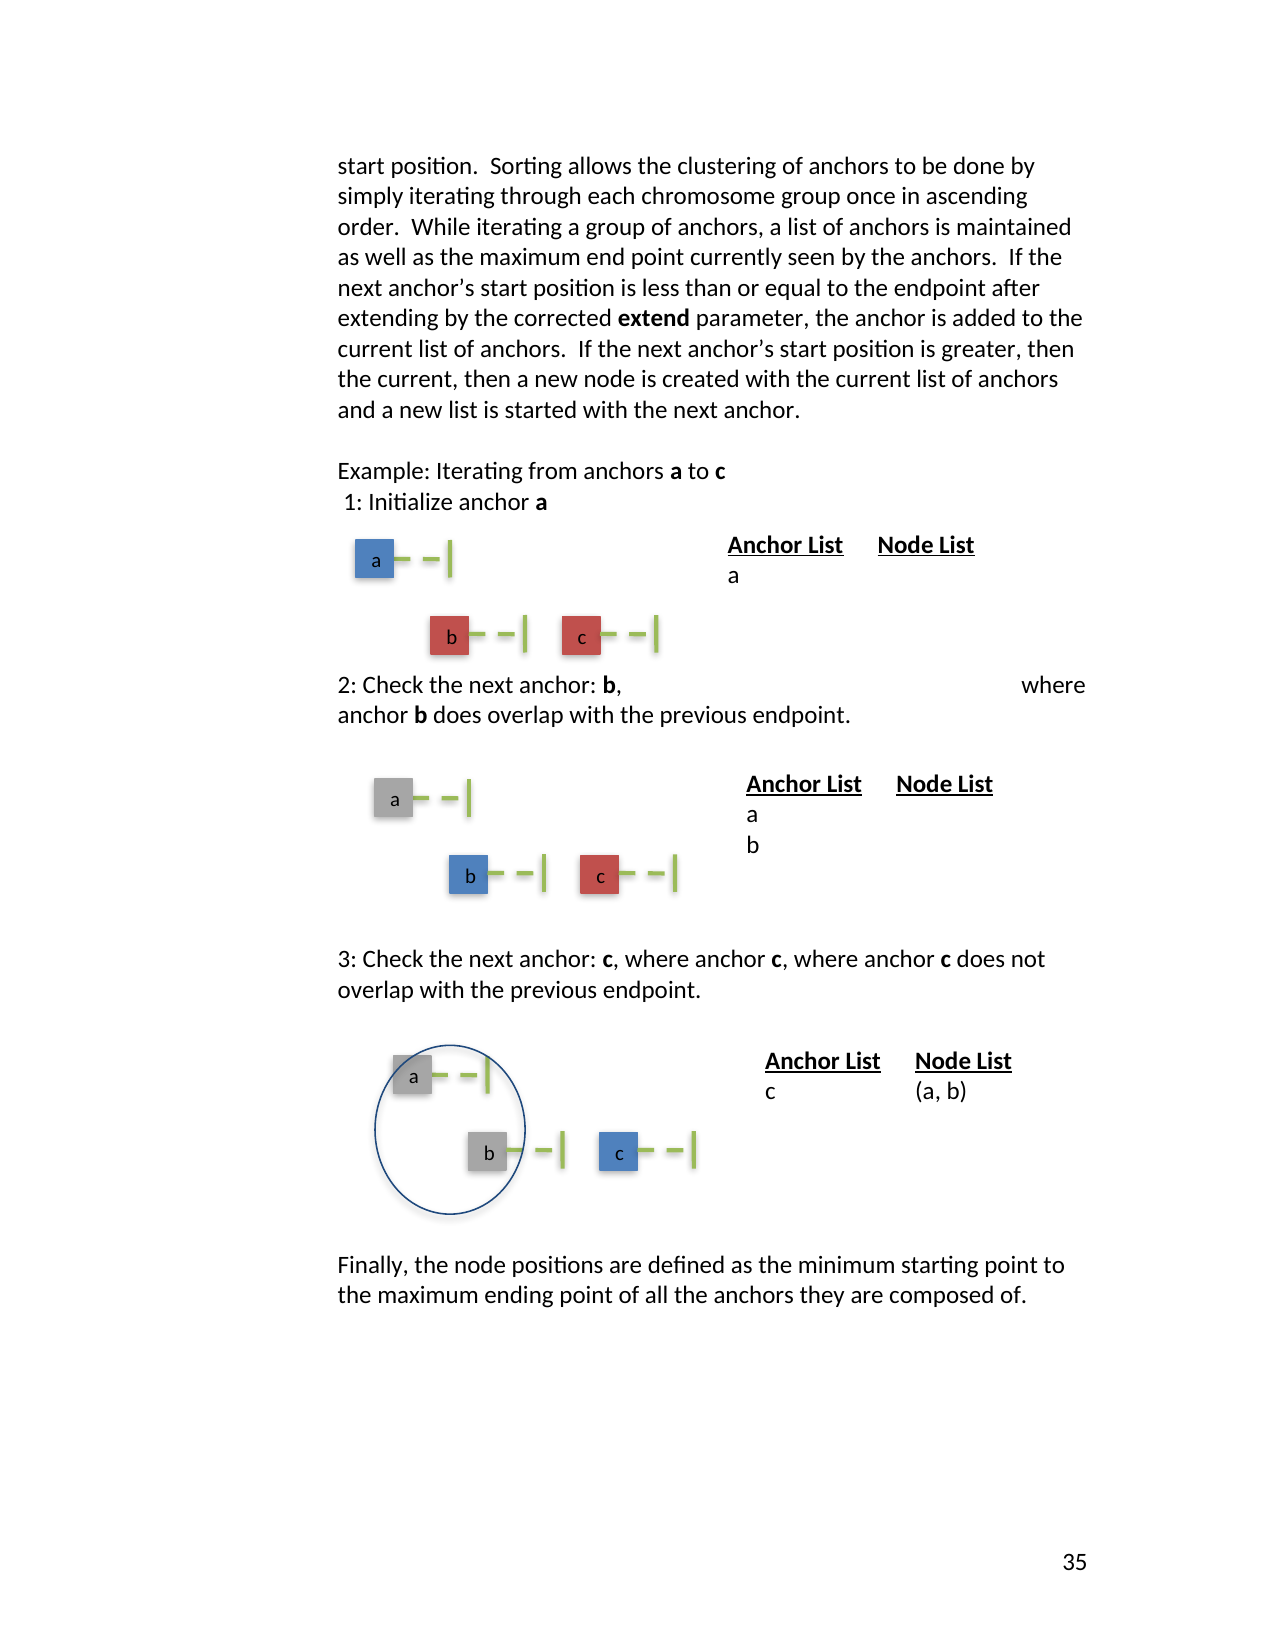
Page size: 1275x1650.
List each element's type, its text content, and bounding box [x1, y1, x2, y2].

text 2: Check the next anchor: b, where anchor b does overlap with the previous endpoint. [337, 669, 1087, 730]
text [337, 150, 1087, 425]
text Finally, the node positions are defined as the minimum starting point to the maximum ending point of all the anchors they are composed of. [337, 1249, 1087, 1310]
text 3: Check the next anchor: c, where anchor c, where anchor c does not overlap with the previous endpoint. [337, 943, 1087, 1004]
text Example: Iterating from anchors a to c [337, 455, 1087, 486]
text 1: Initialize anchor a [337, 486, 1087, 516]
